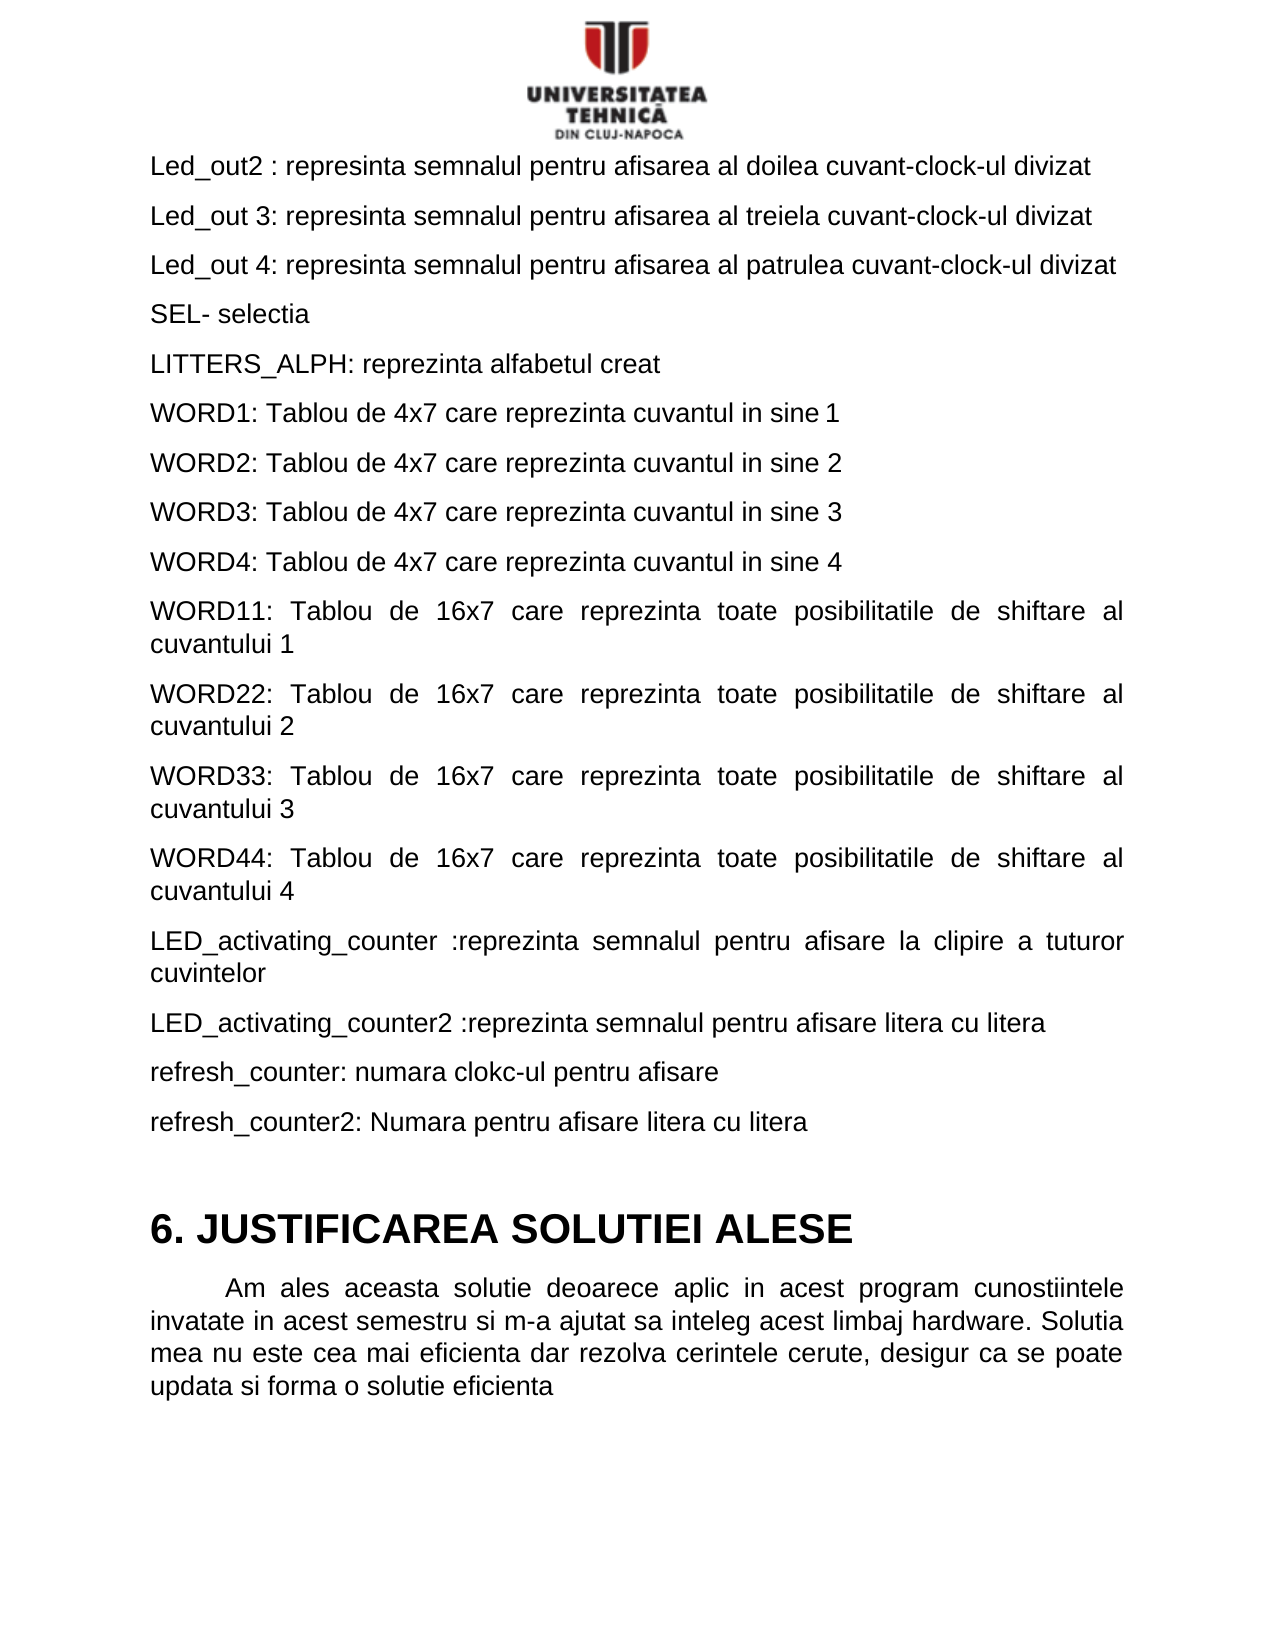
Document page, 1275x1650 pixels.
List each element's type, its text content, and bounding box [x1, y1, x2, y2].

text LED_activating_counter :reprezinta semnalul pentru afisare la clipire a tuturor cuvintelor [150, 924, 1125, 988]
text WORD44: Tablou de 16x7 care reprezinta toate posibilitatile de shiftare al cuvantului 4 [150, 842, 1125, 906]
text Led_out 4: represinta semnalul pentru afisarea al patrulea cuvant-clock-ul divizat [150, 249, 1125, 280]
text Am ales aceasta solutie deoarece aplic in acest program cunostiintele invatate in acest semestru si m-a ajutat sa inteleg acest limbaj hardware. Solutia mea nu este cea mai eficienta dar rezolva cerintele cerute, desigur ca se poate updata si forma o solutie eficienta [150, 1272, 1125, 1401]
text refresh_counter2: Numara pentru afisare litera cu litera [150, 1106, 1125, 1137]
text refresh_counter: numara clokc-ul pentru afisare [150, 1056, 1125, 1087]
text LED_activating_counter2 :reprezinta semnalul pentru afisare litera cu litera [150, 1007, 1125, 1038]
text SEL- selectia [150, 298, 1125, 330]
text WORD22: Tablou de 16x7 care reprezinta toate posibilitatile de shiftare al cuvantului 2 [150, 678, 1125, 742]
text WORD3: Tablou de 4x7 care reprezinta cuvantul in sine 3 [150, 496, 1125, 528]
text WORD2: Tablou de 4x7 care reprezinta cuvantul in sine 2 [150, 447, 1125, 478]
text WORD1: Tablou de 4x7 care reprezinta cuvantul in sine 1 [150, 397, 1125, 429]
text 6. JUSTIFICAREA SOLUTIEI ALESE [150, 1205, 1125, 1253]
text LITTERS_ALPH: reprezinta alfabetul creat [150, 348, 1125, 379]
text WORD11: Tablou de 16x7 care reprezinta toate posibilitatile de shiftare al cuvantului 1 [150, 595, 1125, 659]
text Led_out2 : represinta semnalul pentru afisarea al doilea cuvant-clock-ul divizat [150, 150, 1125, 181]
text WORD4: Tablou de 4x7 care reprezinta cuvantul in sine 4 [150, 546, 1125, 577]
picture [501, 12, 734, 150]
text WORD33: Tablou de 16x7 care reprezinta toate posibilitatile de shiftare al cuvantului 3 [150, 760, 1125, 824]
text Led_out 3: represinta semnalul pentru afisarea al treiela cuvant-clock-ul divizat [150, 199, 1125, 231]
